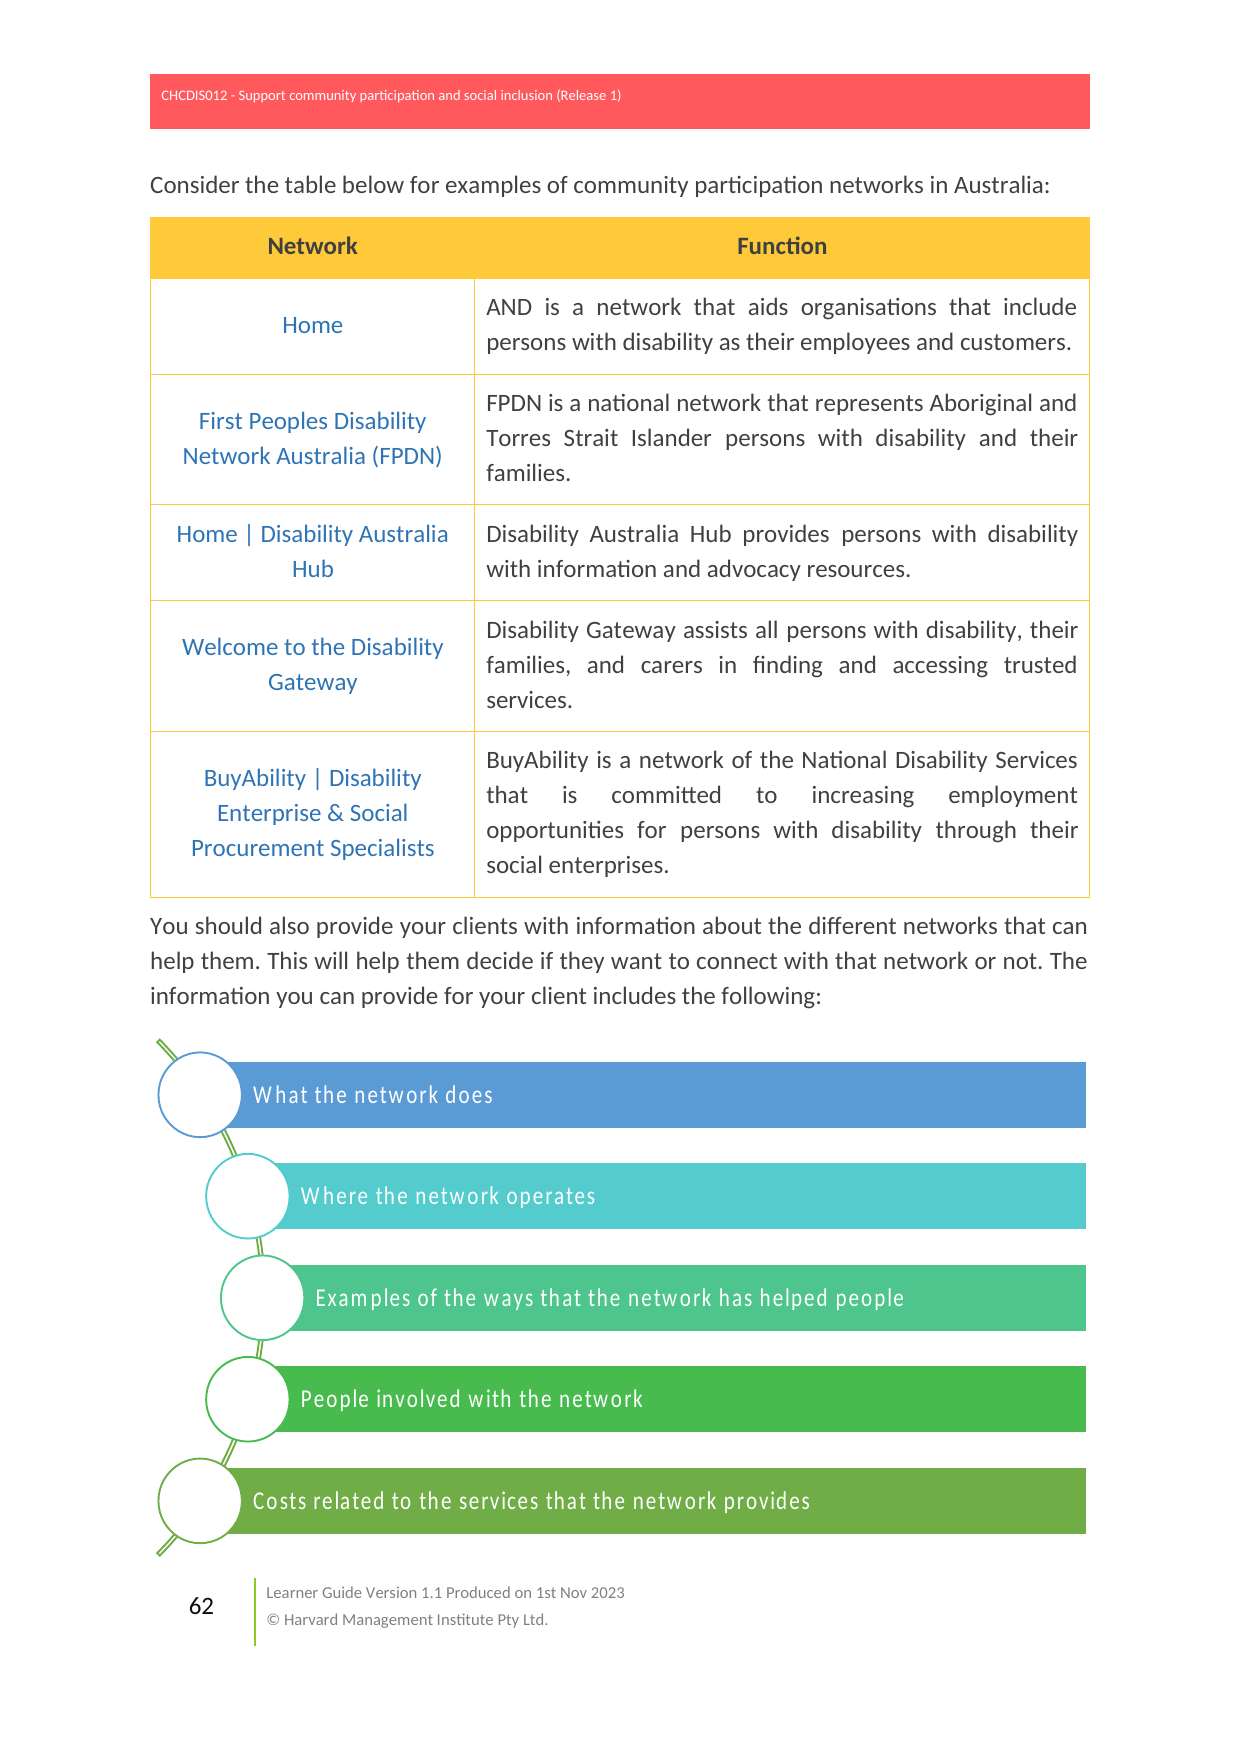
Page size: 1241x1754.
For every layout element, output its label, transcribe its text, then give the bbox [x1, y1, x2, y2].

table_header Network [151, 218, 474, 278]
table_cell Welcome to the Disability Gateway [151, 601, 474, 731]
table_cell Disability Australia Hub provides persons with disability with information and advocacy resources. [475, 505, 1089, 600]
text Consider the table below for examples of community participation networks in Australia: [150, 169, 1090, 200]
table_cell Disability Gateway assists all persons with disability, their families, and carers in finding and accessing trusted services. [475, 601, 1089, 731]
table_cell BuyAbility | Disability Enterprise & Social Procurement Specialists [151, 732, 474, 897]
table_cell First Peoples Disability Network Australia (FPDN) [151, 375, 474, 504]
table_cell FPDN is a national network that represents Aboriginal and Torres Strait Islander persons with disability and their families. [475, 375, 1089, 504]
text You should also provide your clients with information about the different networks that can help them. This will help them decide if they want to connect with that network or not. The information you can provide for your client includes the following: [150, 910, 1090, 1011]
table_cell Home | Disability Australia Hub [151, 505, 474, 600]
table_cell BuyAbility is a network of the National Disability Services that is committed to increasing employment opportunities for persons with disability through their social enterprises. [475, 732, 1089, 897]
table_header Function [475, 218, 1089, 278]
table_cell AND is a network that aids organisations that include persons with disability as their employees and customers. [475, 279, 1089, 373]
table_cell Home [151, 279, 474, 373]
